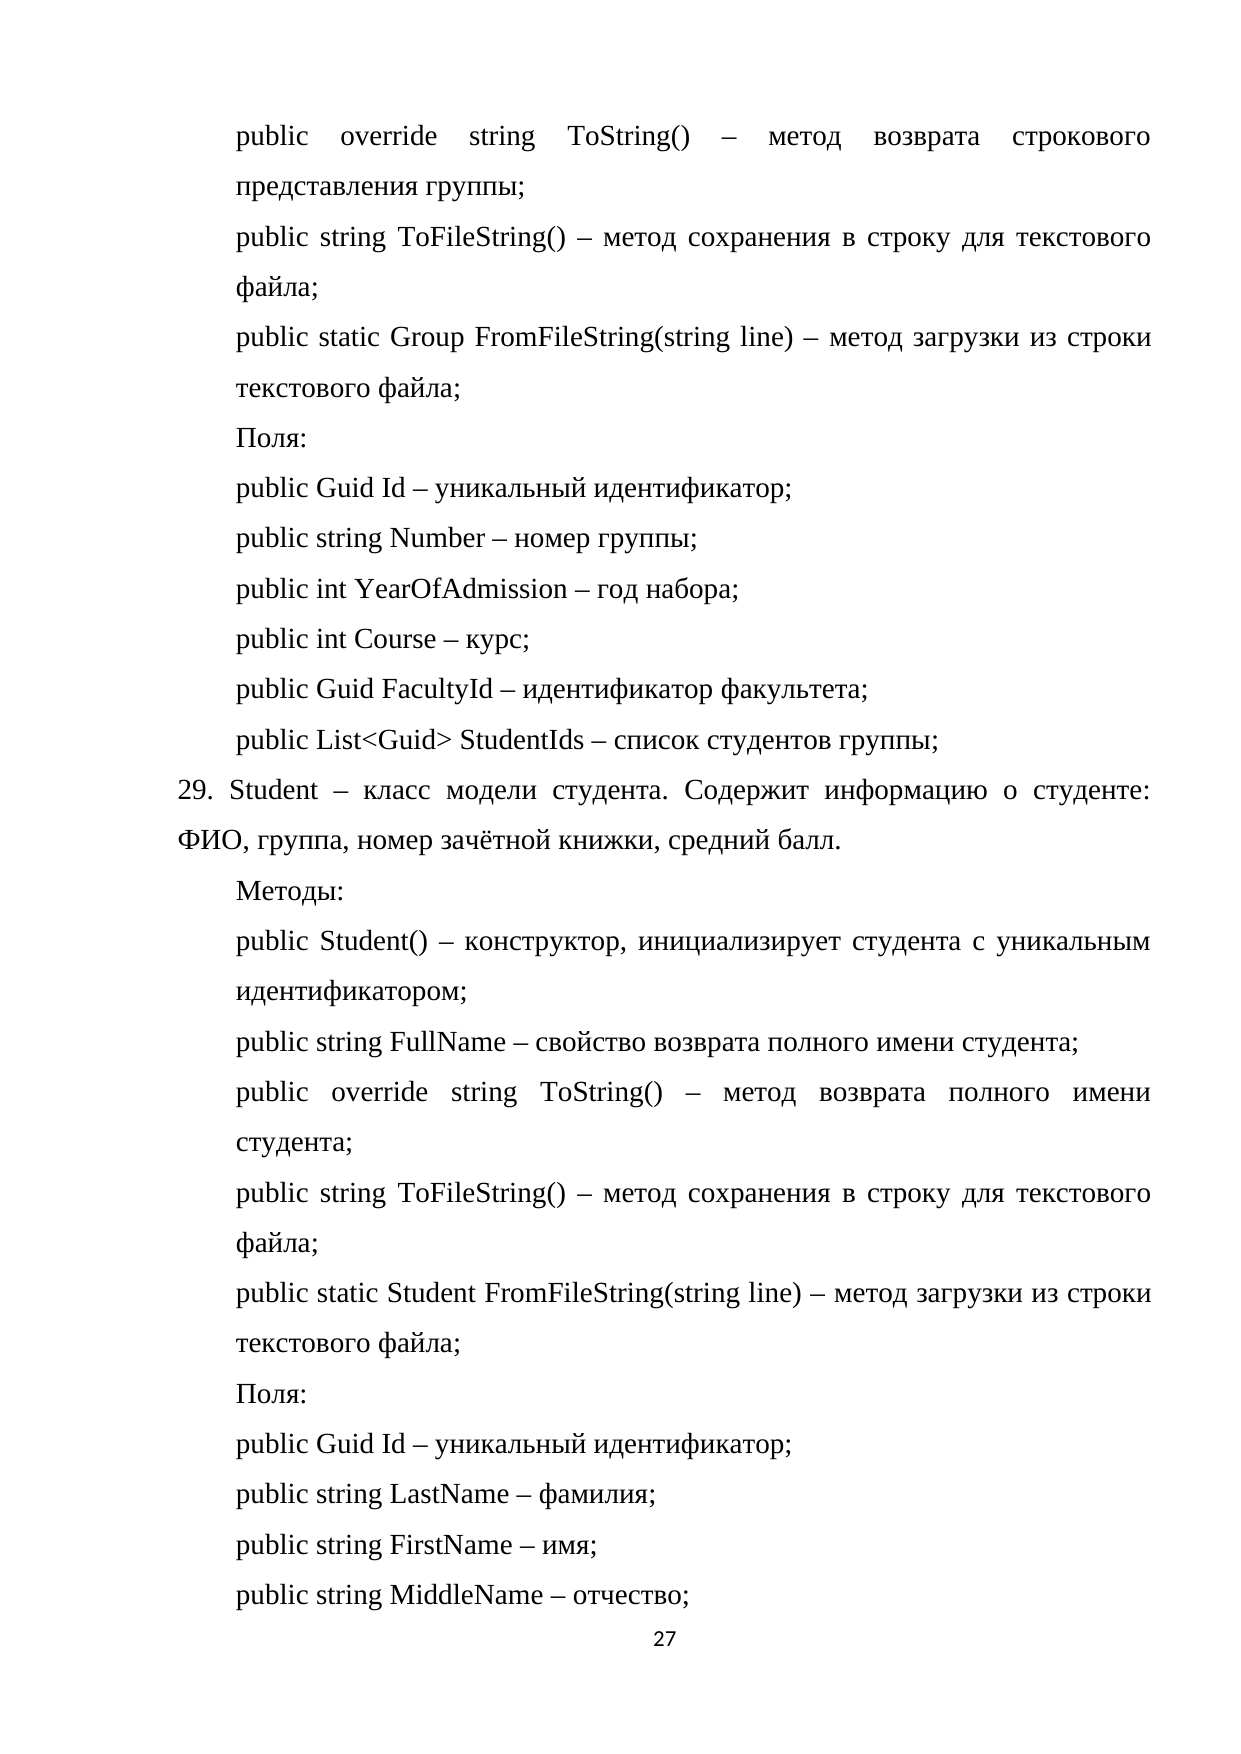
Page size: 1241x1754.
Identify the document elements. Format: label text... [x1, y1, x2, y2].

text public Guid Id – уникальный идентификатор; [236, 470, 1152, 504]
text public int YearOfAdmission – год набора; [236, 571, 1152, 604]
text public string FullName – свойство возврата полного имени студента; [236, 1024, 1152, 1057]
text public override string ToString() – метод возврата полного имени студента; [236, 1074, 1152, 1158]
text public int Course – курс; [236, 621, 1152, 655]
text public Guid FacultyId – идентификатор факультета; [236, 672, 1152, 705]
text Поля: [236, 420, 1152, 453]
text public string MiddleName – отчество; [236, 1577, 1152, 1611]
text 29. Student – класс модели студента. Содержит информацию о студенте: ФИО, группа, номер зачётной книжки, средний балл. [177, 772, 1152, 856]
text Поля: [236, 1376, 1152, 1409]
text public static Group FromFileString(string line) – метод загрузки из строки текстового файла; [236, 319, 1152, 403]
text public List<Guid> StudentIds – список студентов группы; [236, 722, 1152, 755]
text public string FirstName – имя; [236, 1527, 1152, 1560]
text public Guid Id – уникальный идентификатор; [236, 1426, 1152, 1460]
text public string LastName – фамилия; [236, 1477, 1152, 1510]
text public string ToFileString() – метод сохранения в строку для текстового файла; [236, 219, 1152, 303]
text Методы: [236, 873, 1152, 906]
text public Student() – конструктор, инициализирует студента с уникальным идентификатором; [236, 923, 1152, 1007]
text public string Number – номер группы; [236, 521, 1152, 554]
text public string ToFileString() – метод сохранения в строку для текстового файла; [236, 1175, 1152, 1258]
text public override string ToString() – метод возврата строкового представления группы; [236, 118, 1152, 202]
text public static Student FromFileString(string line) – метод загрузки из строки текстового файла; [236, 1275, 1152, 1359]
